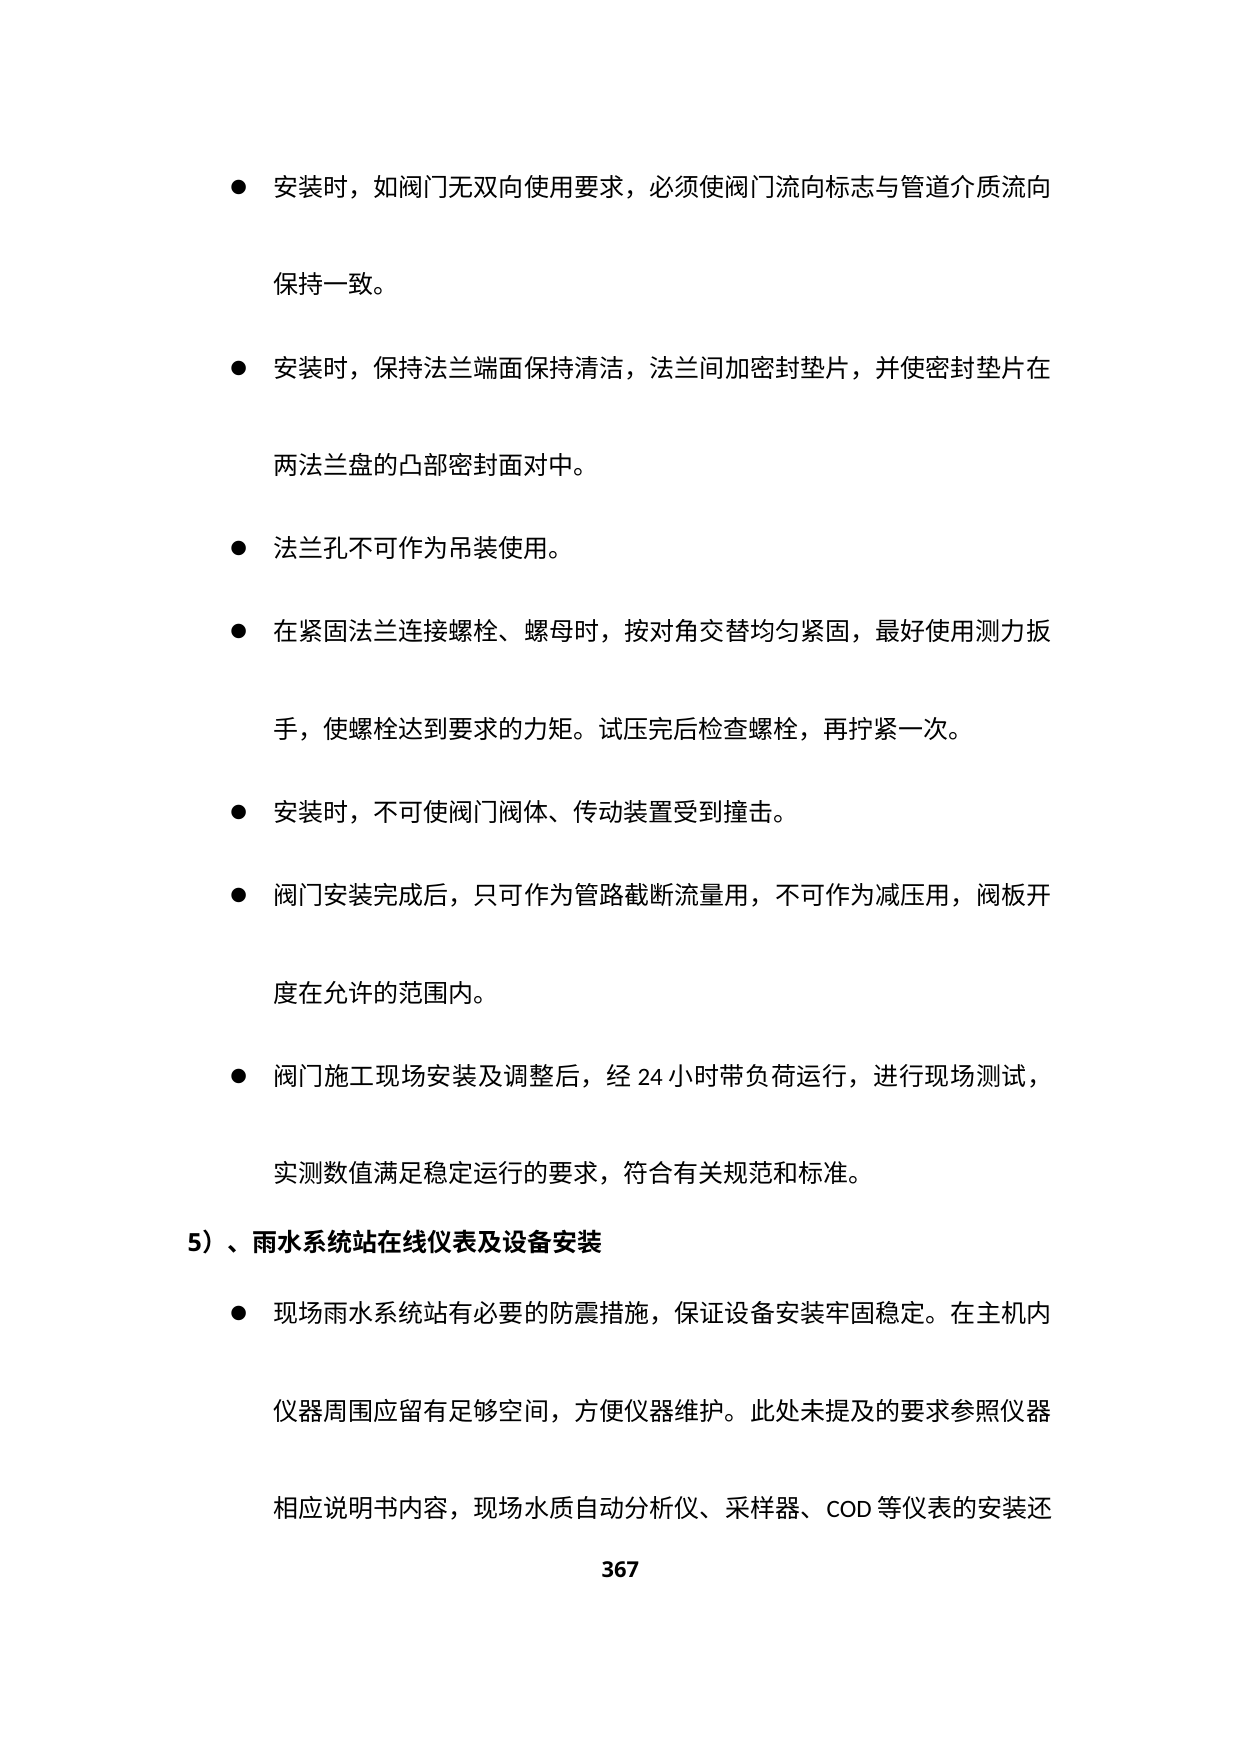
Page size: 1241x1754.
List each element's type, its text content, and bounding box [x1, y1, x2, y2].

text 5）、雨水系统站在线仪表及设备安装 [187, 1222, 1053, 1259]
list 安装时，不可使阀门阀体、传动装置受到撞击。 [229, 778, 1053, 843]
list 阀门安装完成后，只可作为管路截断流量用，不可作为减压用，阀板开度在允许的范围内。 [229, 861, 1053, 1024]
list 阀门施工现场安装及调整后，经24小时带负荷运行，进行现场测试，实测数值满足稳定运行的要求，符合有关规范和标准。 [229, 1042, 1053, 1204]
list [229, 1279, 1053, 1539]
list 安装时，如阀门无双向使用要求，必须使阀门流向标志与管道介质流向保持一致。 [229, 153, 1053, 316]
list 安装时，保持法兰端面保持清洁，法兰间加密封垫片，并使密封垫片在两法兰盘的凸部密封面对中。 [229, 334, 1053, 496]
list 法兰孔不可作为吊装使用。 [229, 514, 1053, 579]
list 在紧固法兰连接螺栓、螺母时，按对角交替均匀紧固，最好使用测力扳手，使螺栓达到要求的力矩。试压完后检查螺栓，再拧紧一次。 [229, 597, 1053, 760]
